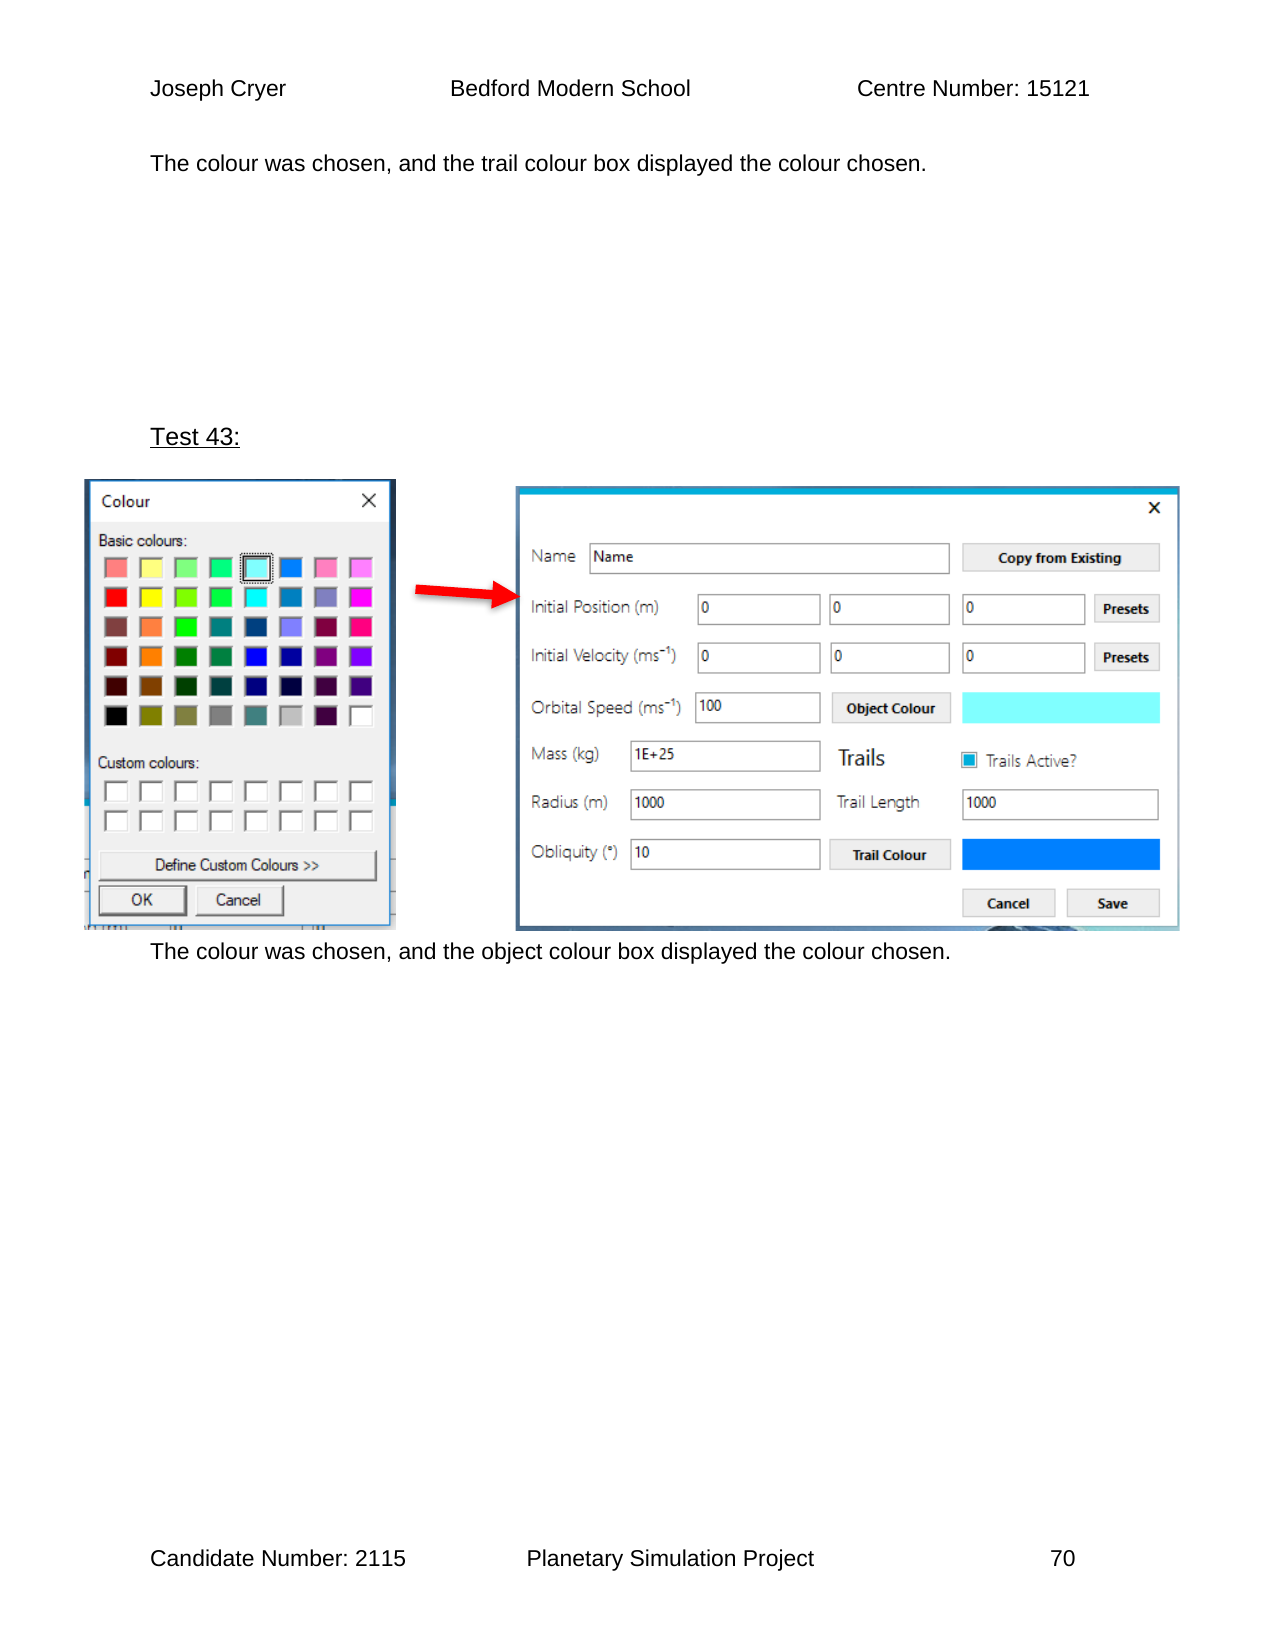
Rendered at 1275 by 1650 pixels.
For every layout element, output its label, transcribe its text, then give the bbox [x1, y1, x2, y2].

text Test 43: [150, 422, 1125, 451]
text The colour was chosen, and the trail colour box displayed the colour chosen. [150, 150, 1125, 176]
text The colour was chosen, and the object colour box displayed the colour chosen. [150, 938, 1125, 964]
picture [515, 486, 1180, 931]
picture [84, 479, 396, 930]
